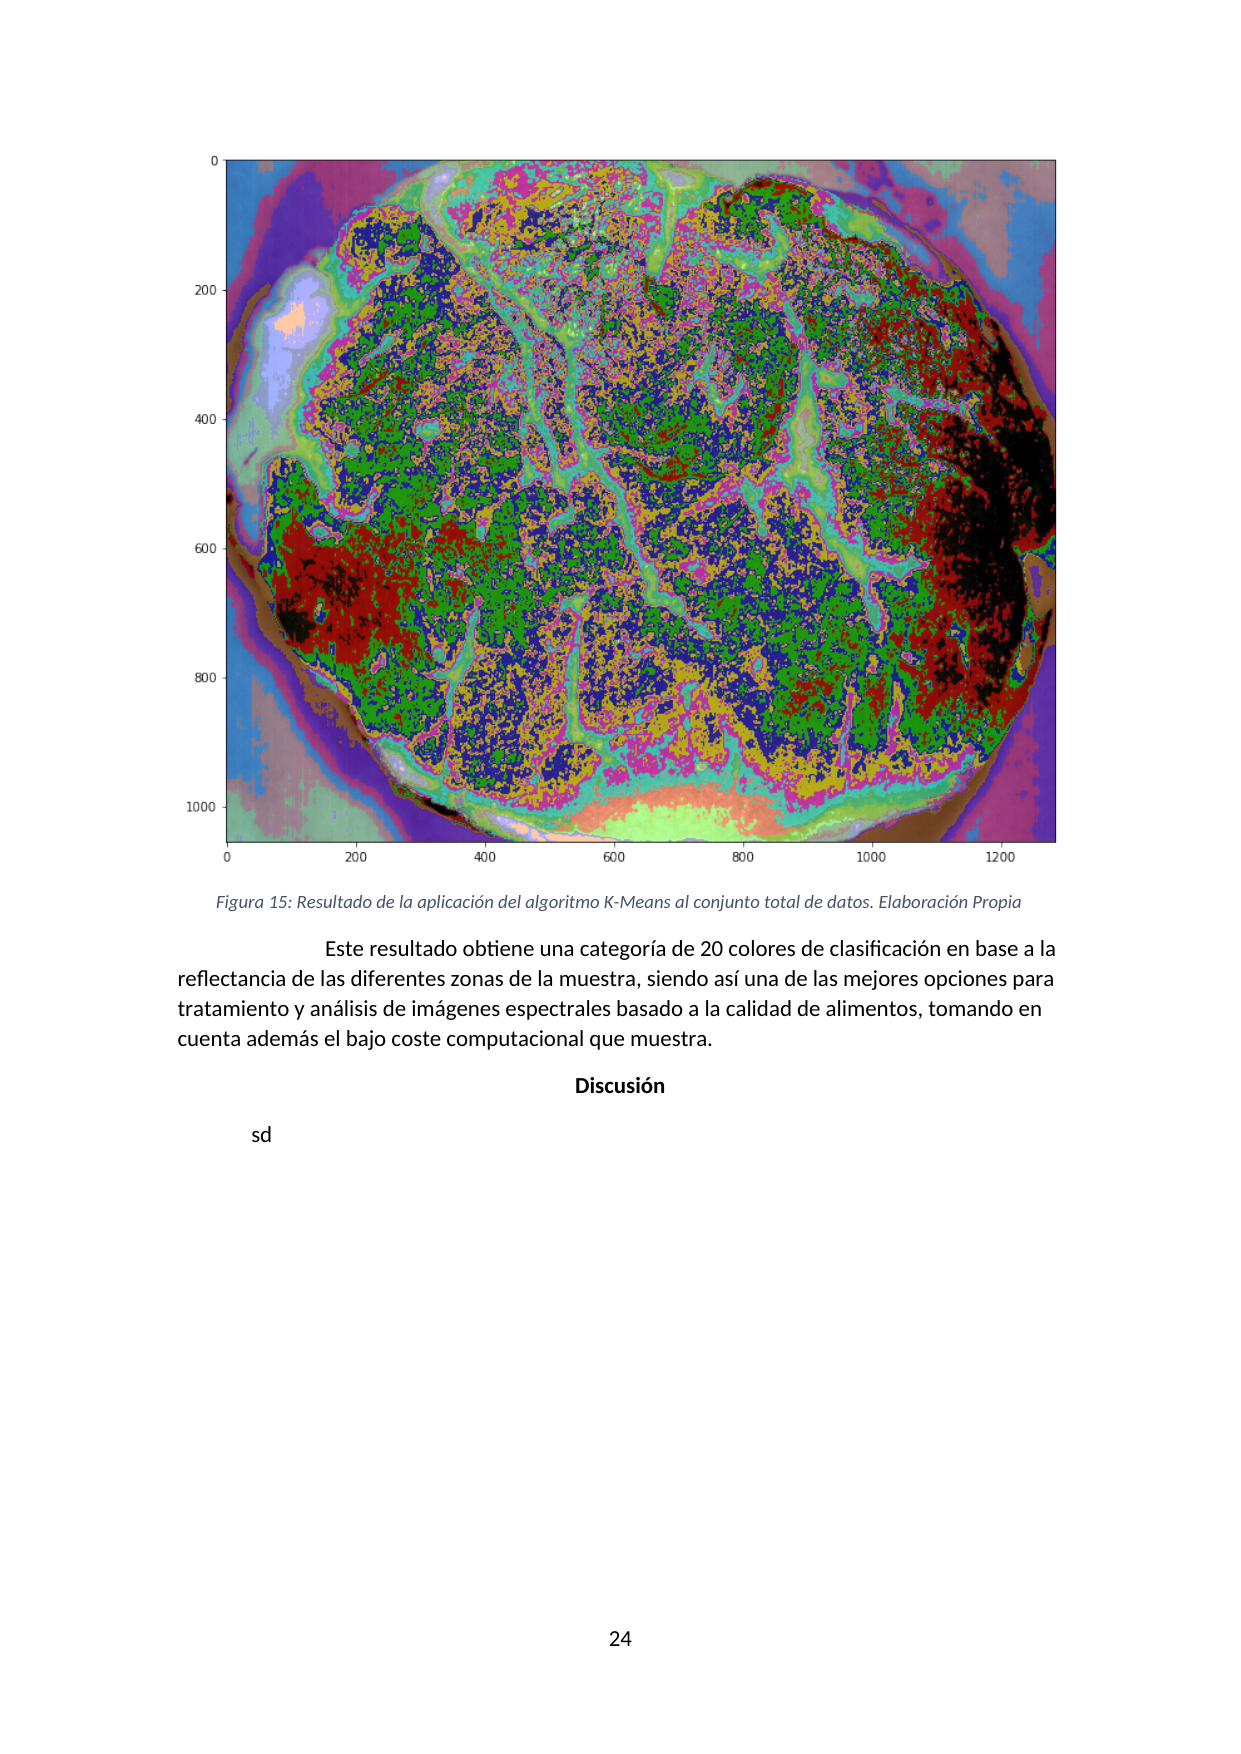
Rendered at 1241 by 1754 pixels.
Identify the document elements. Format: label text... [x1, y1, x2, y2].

text Figura 15: Resultado de la aplicación del algoritmo K-Means al conjunto total de datos. Elaboración Propia [177, 890, 1063, 913]
text Discusión [177, 1071, 1063, 1099]
text Este resultado obtiene una categoría de 20 colores de clasificación en base a la reflectancia de las diferentes zonas de la muestra, siendo así una de las mejores opciones para tratamiento y análisis de imágenes espectrales basado a la calidad de alimentos, tomando en cuenta además el bajo coste computacional que muestra. [177, 934, 1063, 1053]
picture [177, 147, 1064, 872]
text sd [177, 1120, 1063, 1148]
